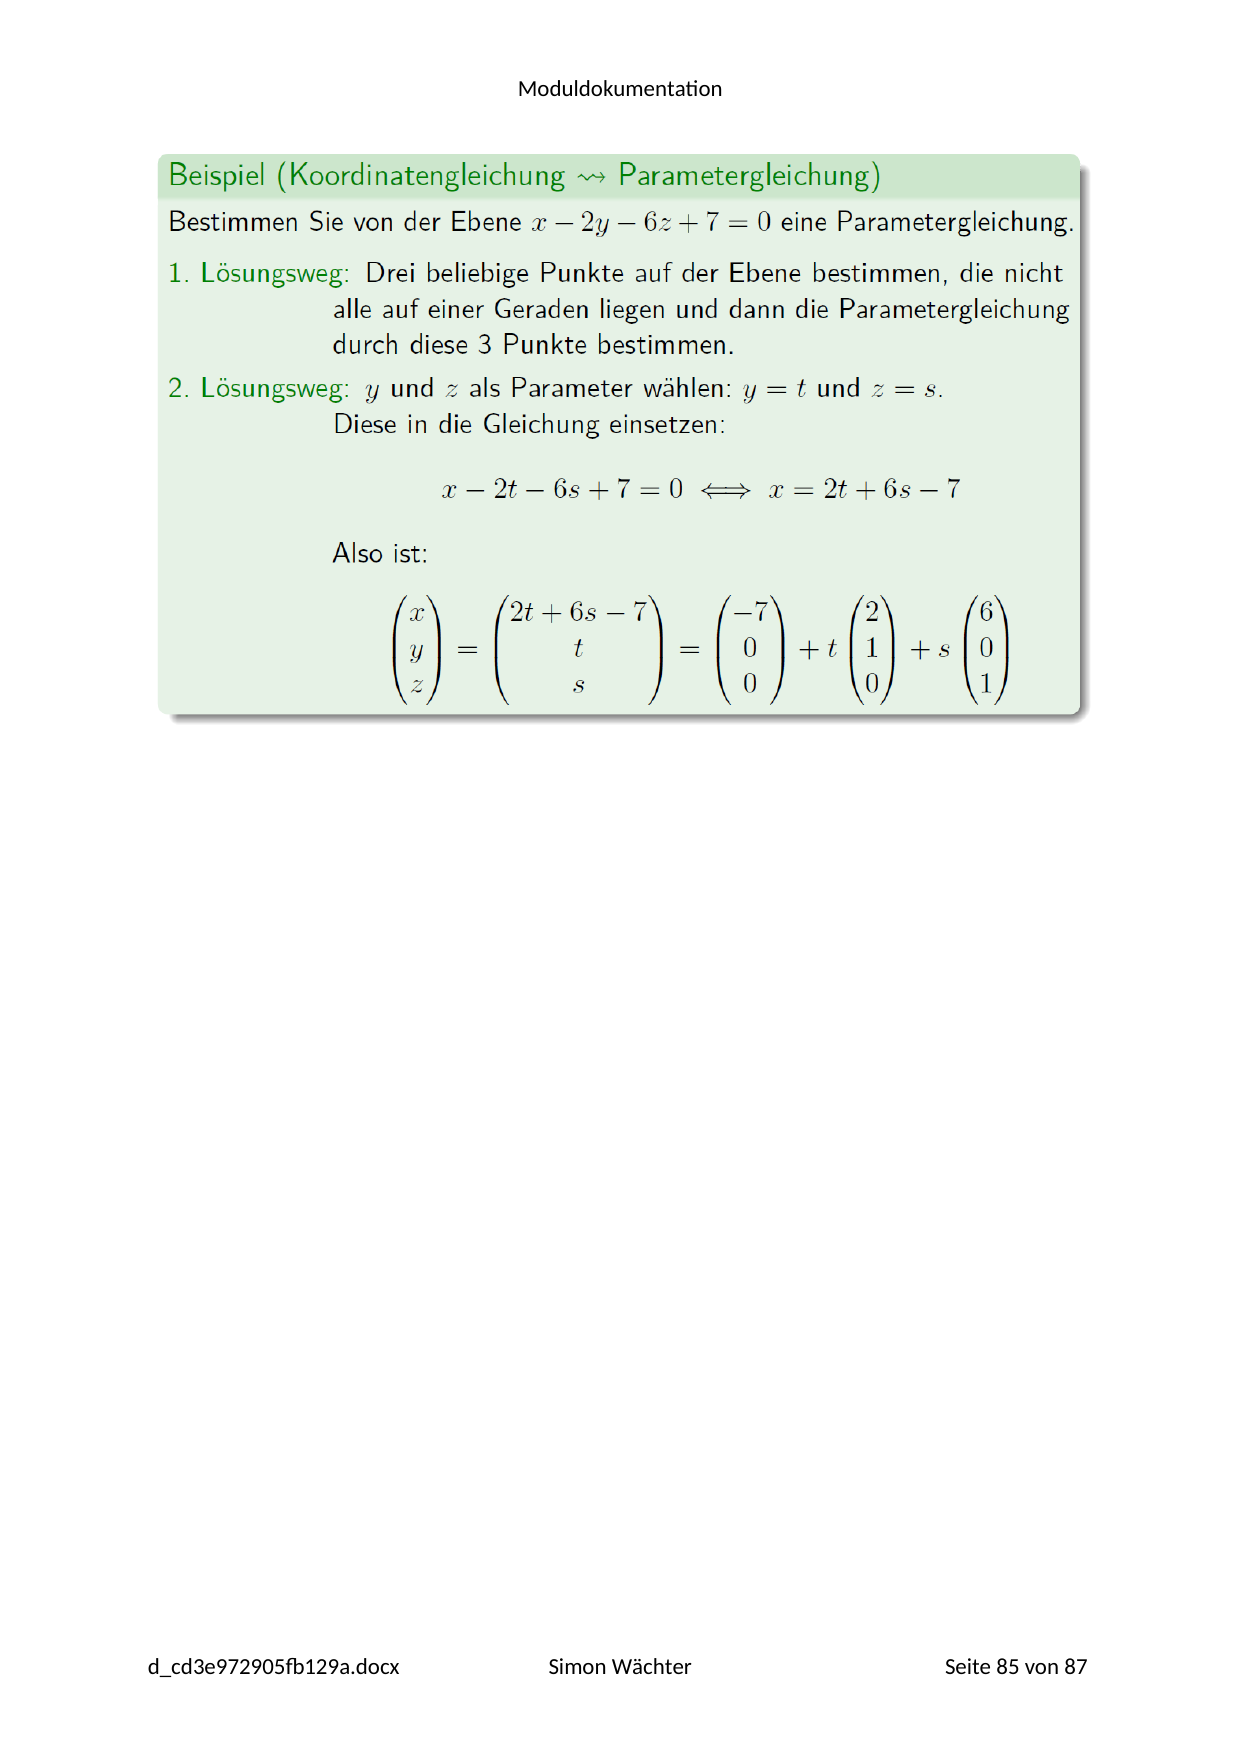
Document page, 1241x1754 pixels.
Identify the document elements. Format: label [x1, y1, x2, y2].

picture [147, 147, 1093, 726]
